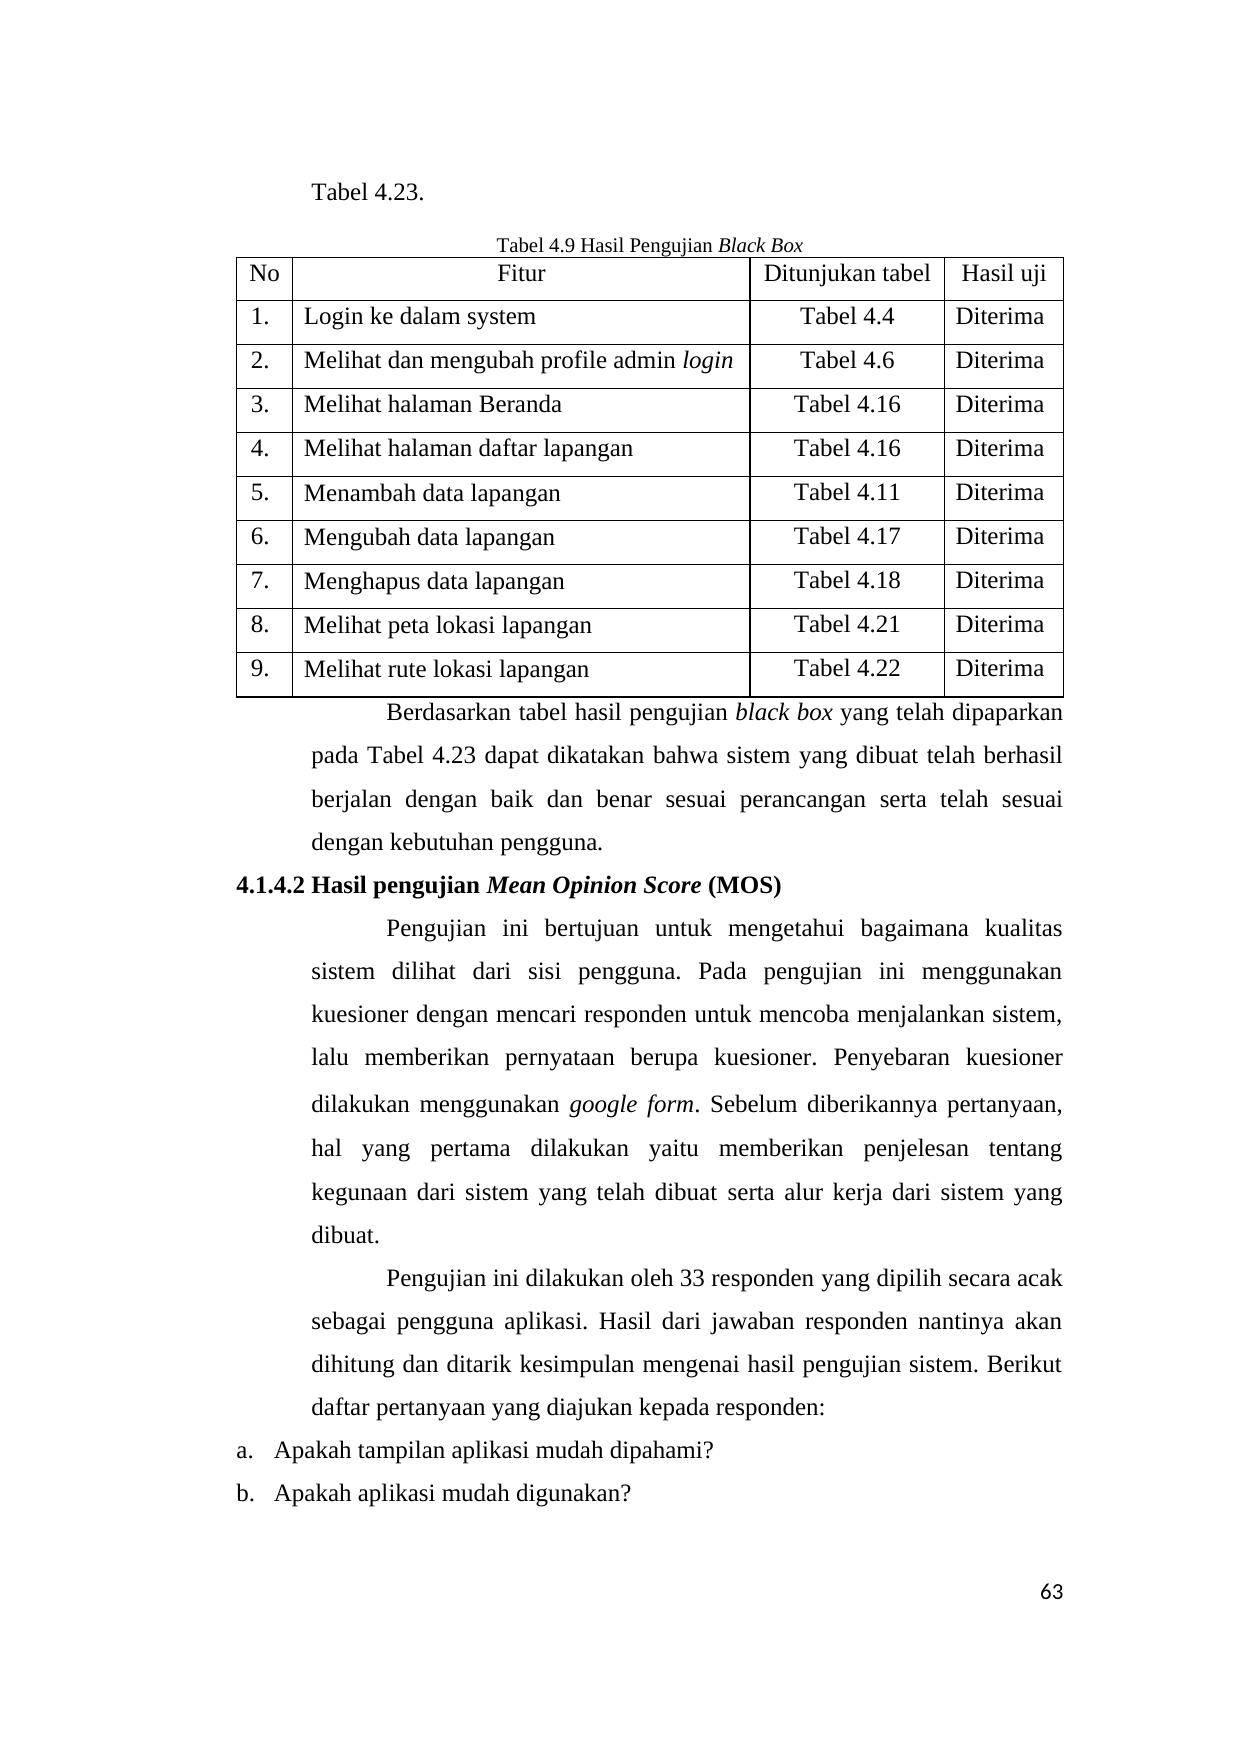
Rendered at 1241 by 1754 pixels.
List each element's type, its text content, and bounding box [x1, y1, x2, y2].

table_cell [237, 565, 292, 608]
list Apakah tampilan aplikasi mudah dipahami? [236, 1435, 1063, 1464]
table_cell [237, 521, 292, 564]
table_cell Tabel 4.22 [751, 653, 944, 696]
table_cell Tabel 4.17 [751, 521, 944, 564]
text Pengujian ini bertujuan untuk mengetahui bagaimana kualitas sistem dilihat dari sisi pengguna. Pada pengujian ini menggunakan kuesioner dengan mencari responden untuk mencoba menjalankan sistem, lalu memberikan pernyataan berupa kuesioner. Penyebaran kuesioner dilakukan menggunakan google form. Sebelum diberikannya pertanyaan, hal yang pertama dilakukan yaitu memberikan penjelesan tentang kegunaan dari sistem yang telah dibuat serta alur kerja dari sistem yang dibuat. [311, 913, 1063, 1248]
table_cell Melihat peta lokasi lapangan [293, 609, 749, 652]
list Hasil pengujian Mean Opinion Score (MOS) [236, 870, 1063, 899]
table_cell Menambah data lapangan [293, 477, 749, 520]
table_cell Diterima [945, 609, 1063, 652]
table_cell [237, 653, 292, 696]
table_cell Melihat rute lokasi lapangan [293, 653, 749, 696]
table_cell Diterima [945, 565, 1063, 608]
table_header Fitur [293, 258, 749, 300]
table_cell Diterima [945, 389, 1063, 432]
table_cell [237, 609, 292, 652]
table_cell [237, 433, 292, 476]
table_cell Melihat dan mengubah profile admin login [293, 345, 749, 388]
table_cell [237, 477, 292, 520]
text Pengujian ini dilakukan oleh 33 responden yang dipilih secara acak sebagai pengguna aplikasi. Hasil dari jawaban responden nantinya akan dihitung dan ditarik kesimpulan mengenai hasil pengujian sistem. Berikut daftar pertanyaan yang diajukan kepada responden: [311, 1263, 1063, 1421]
table_cell Diterima [945, 477, 1063, 520]
table_cell Diterima [945, 433, 1063, 476]
table_cell Diterima [945, 301, 1063, 344]
table_header No [237, 258, 292, 300]
table_cell Menghapus data lapangan [293, 565, 749, 608]
table_cell Diterima [945, 521, 1063, 564]
table_cell Mengubah data lapangan [293, 521, 749, 564]
table_cell [237, 301, 292, 344]
table_cell [237, 389, 292, 432]
table_cell Melihat halaman Beranda [293, 389, 749, 432]
table_cell Tabel 4.4 [751, 301, 944, 344]
table_cell Diterima [945, 345, 1063, 388]
table_cell Login ke dalam system [293, 301, 749, 344]
list Apakah aplikasi mudah digunakan? [236, 1478, 1063, 1507]
table_cell Tabel 4.6 [751, 345, 944, 388]
table_cell Tabel 4.16 [751, 433, 944, 476]
table_cell Tabel 4.21 [751, 609, 944, 652]
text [311, 177, 1063, 206]
table_cell [237, 345, 292, 388]
table_header Ditunjukan tabel [751, 258, 944, 300]
table_header Hasil uji [945, 258, 1063, 300]
table_cell Tabel 4.11 [751, 477, 944, 520]
table_cell Melihat halaman daftar lapangan [293, 433, 749, 476]
table_cell Tabel 4.18 [751, 565, 944, 608]
table_cell Tabel 4.16 [751, 389, 944, 432]
text Berdasarkan tabel hasil pengujian black box yang telah dipaparkan pada Tabel 4.23 dapat dikatakan bahwa sistem yang dibuat telah berhasil berjalan dengan baik dan benar sesuai perancangan serta telah sesuai dengan kebutuhan pengguna. [311, 698, 1063, 856]
table_cell Diterima [945, 653, 1063, 696]
